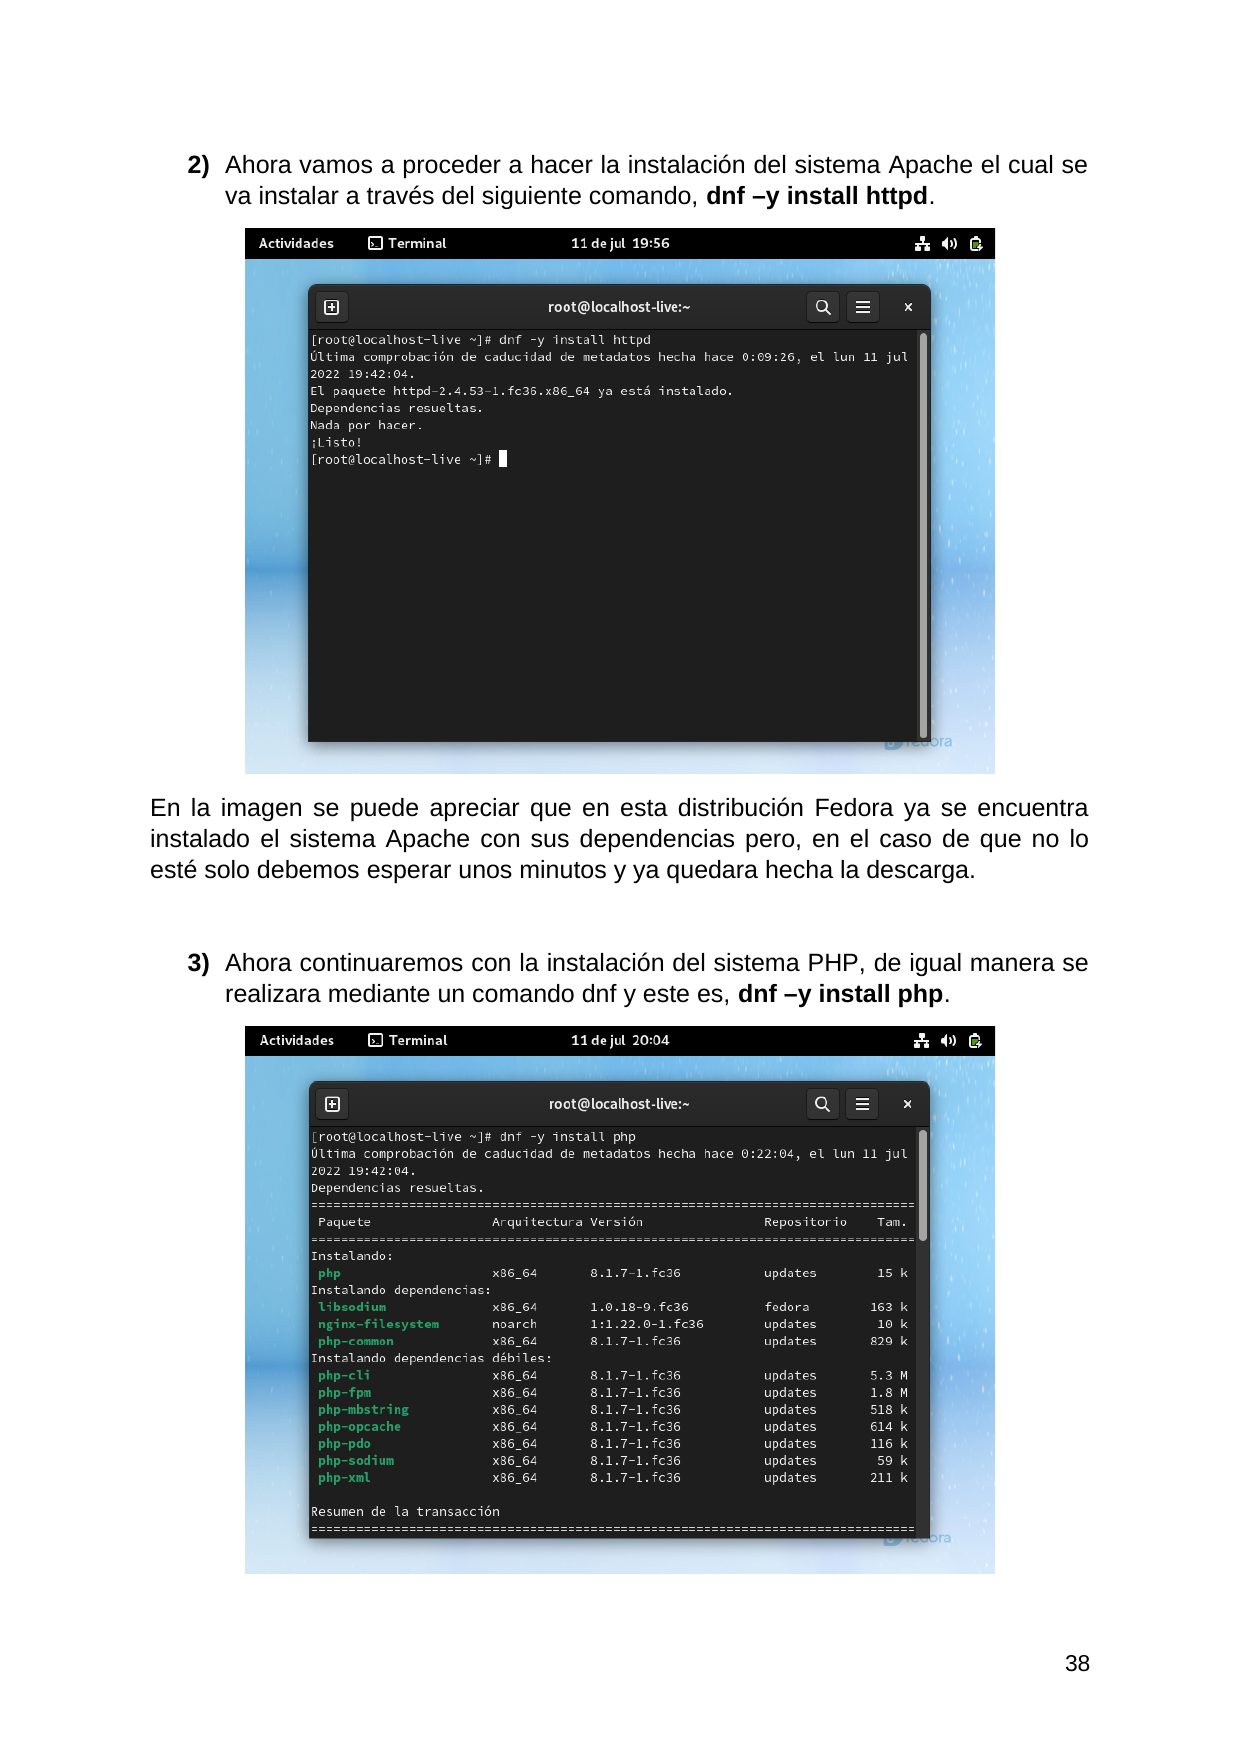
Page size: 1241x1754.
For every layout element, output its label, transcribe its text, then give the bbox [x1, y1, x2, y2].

picture [245, 228, 995, 774]
list Ahora vamos a proceder a hacer la instalación del sistema Apache el cual se va instalar a través del siguiente comando, dnf –y install httpd. [187, 150, 1090, 210]
text En la imagen se puede apreciar que en esta distribución Fedora ya se encuentra instalado el sistema Apache con sus dependencias pero, en el caso de que no lo esté solo debemos esperar unos minutos y ya quedara hecha la descarga. [150, 793, 1090, 884]
list Ahora continuaremos con la instalación del sistema PHP, de igual manera se realizara mediante un comando dnf y este es, dnf –y install php. [187, 948, 1090, 1007]
picture [245, 1026, 995, 1574]
